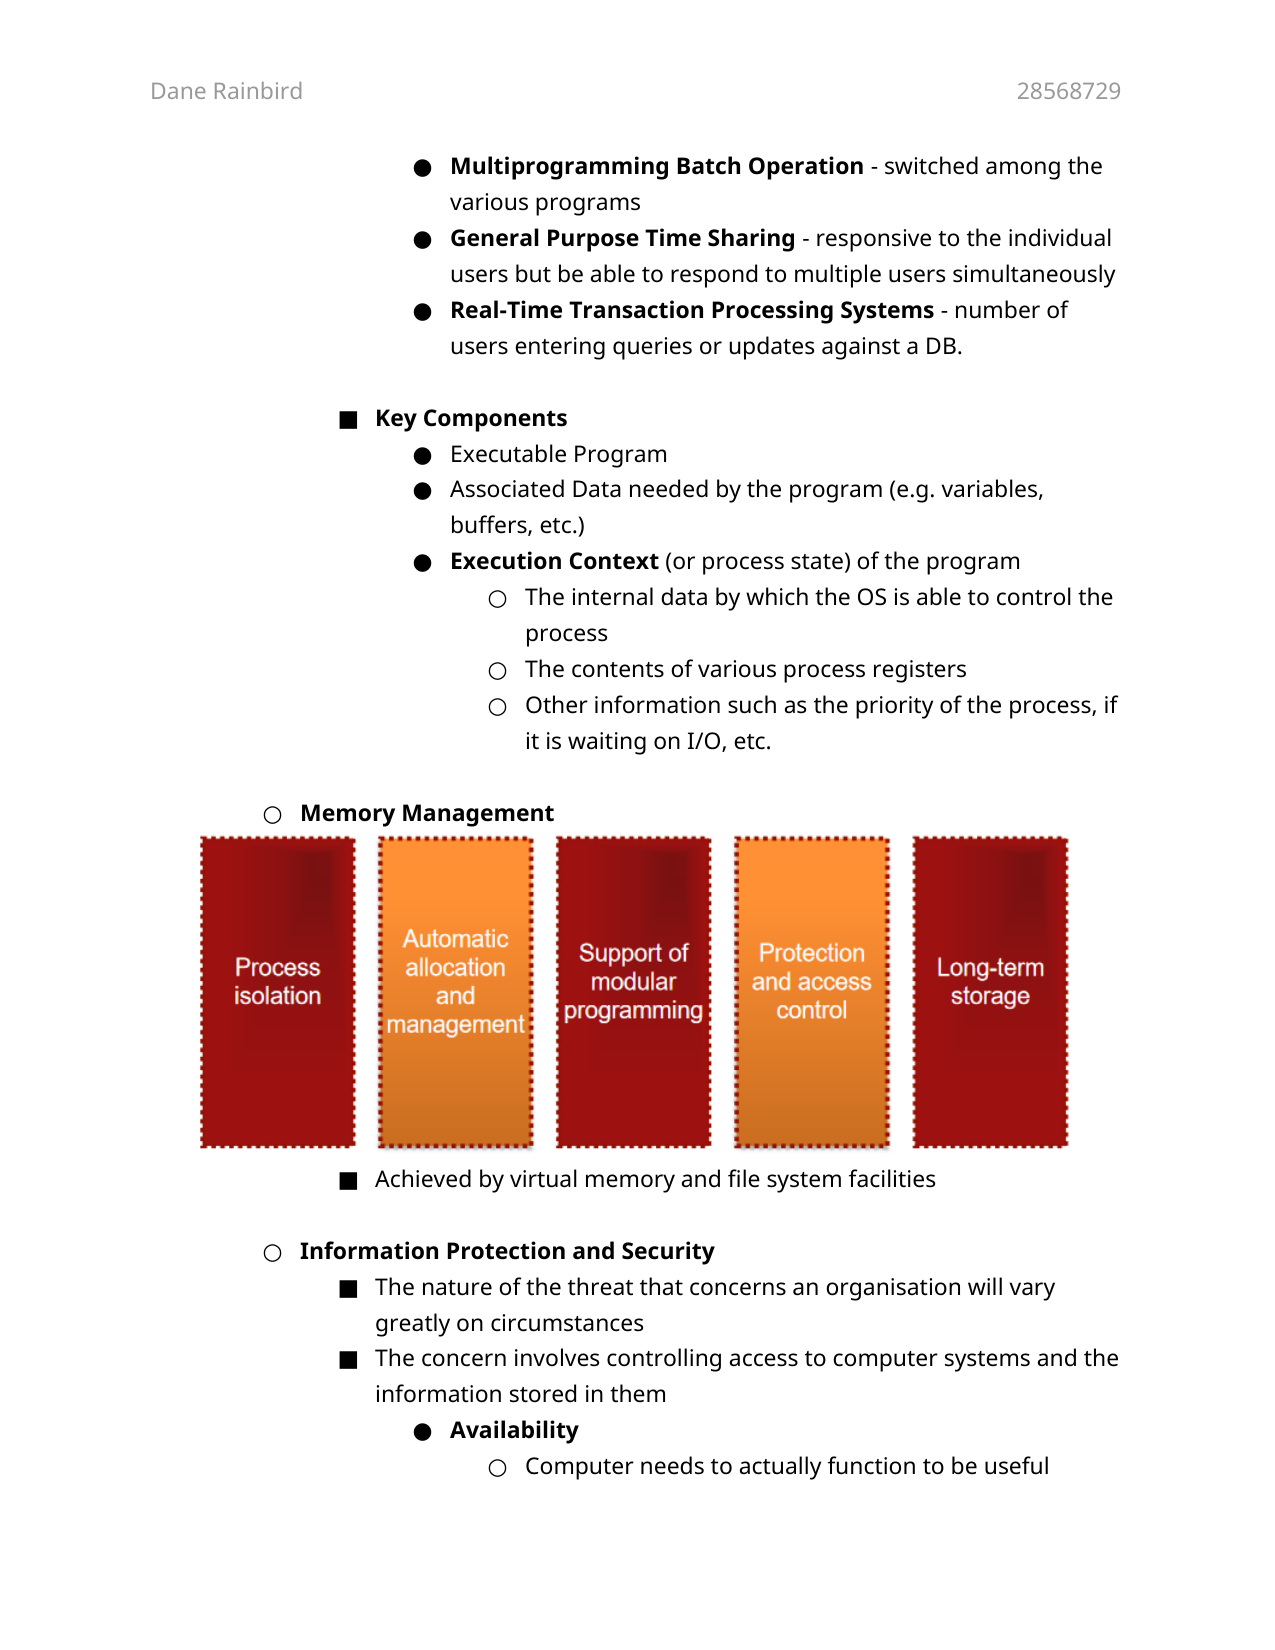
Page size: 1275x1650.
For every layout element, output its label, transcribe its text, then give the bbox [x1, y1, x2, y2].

list Computer needs to actually function to be useful [487, 1450, 1125, 1481]
list The concern involves controlling access to computer systems and the information stored in them [337, 1342, 1125, 1409]
list Other information such as the priority of the process, if it is waiting on I/O, etc. [487, 689, 1125, 756]
list Real-Time Transaction Processing Systems - number of users entering queries or updates against a DB. [412, 294, 1125, 361]
list The internal data by which the OS is able to control the process [487, 581, 1125, 648]
list Availability [412, 1414, 1125, 1446]
list Key Components [337, 402, 1125, 433]
list The contents of various process registers [487, 653, 1125, 684]
list Achieved by virtual memory and file system facilities [337, 1163, 1125, 1194]
picture [192, 832, 1083, 1158]
list Associated Data needed by the program (e.g. variables, buffers, etc.) [412, 473, 1125, 541]
list Execution Context (or process state) of the program [412, 545, 1125, 577]
list Multiprogramming Batch Operation - switched among the various programs [412, 150, 1125, 217]
list General Purpose Time Sharing - responsive to the individual users but be able to respond to multiple users simultaneously [412, 222, 1125, 289]
list Information Protection and Security [262, 1234, 1125, 1266]
list The nature of the threat that concerns an organisation will vary greatly on circumstances [337, 1271, 1125, 1338]
list Memory Management [262, 797, 1125, 828]
list Executable Program [412, 437, 1125, 469]
